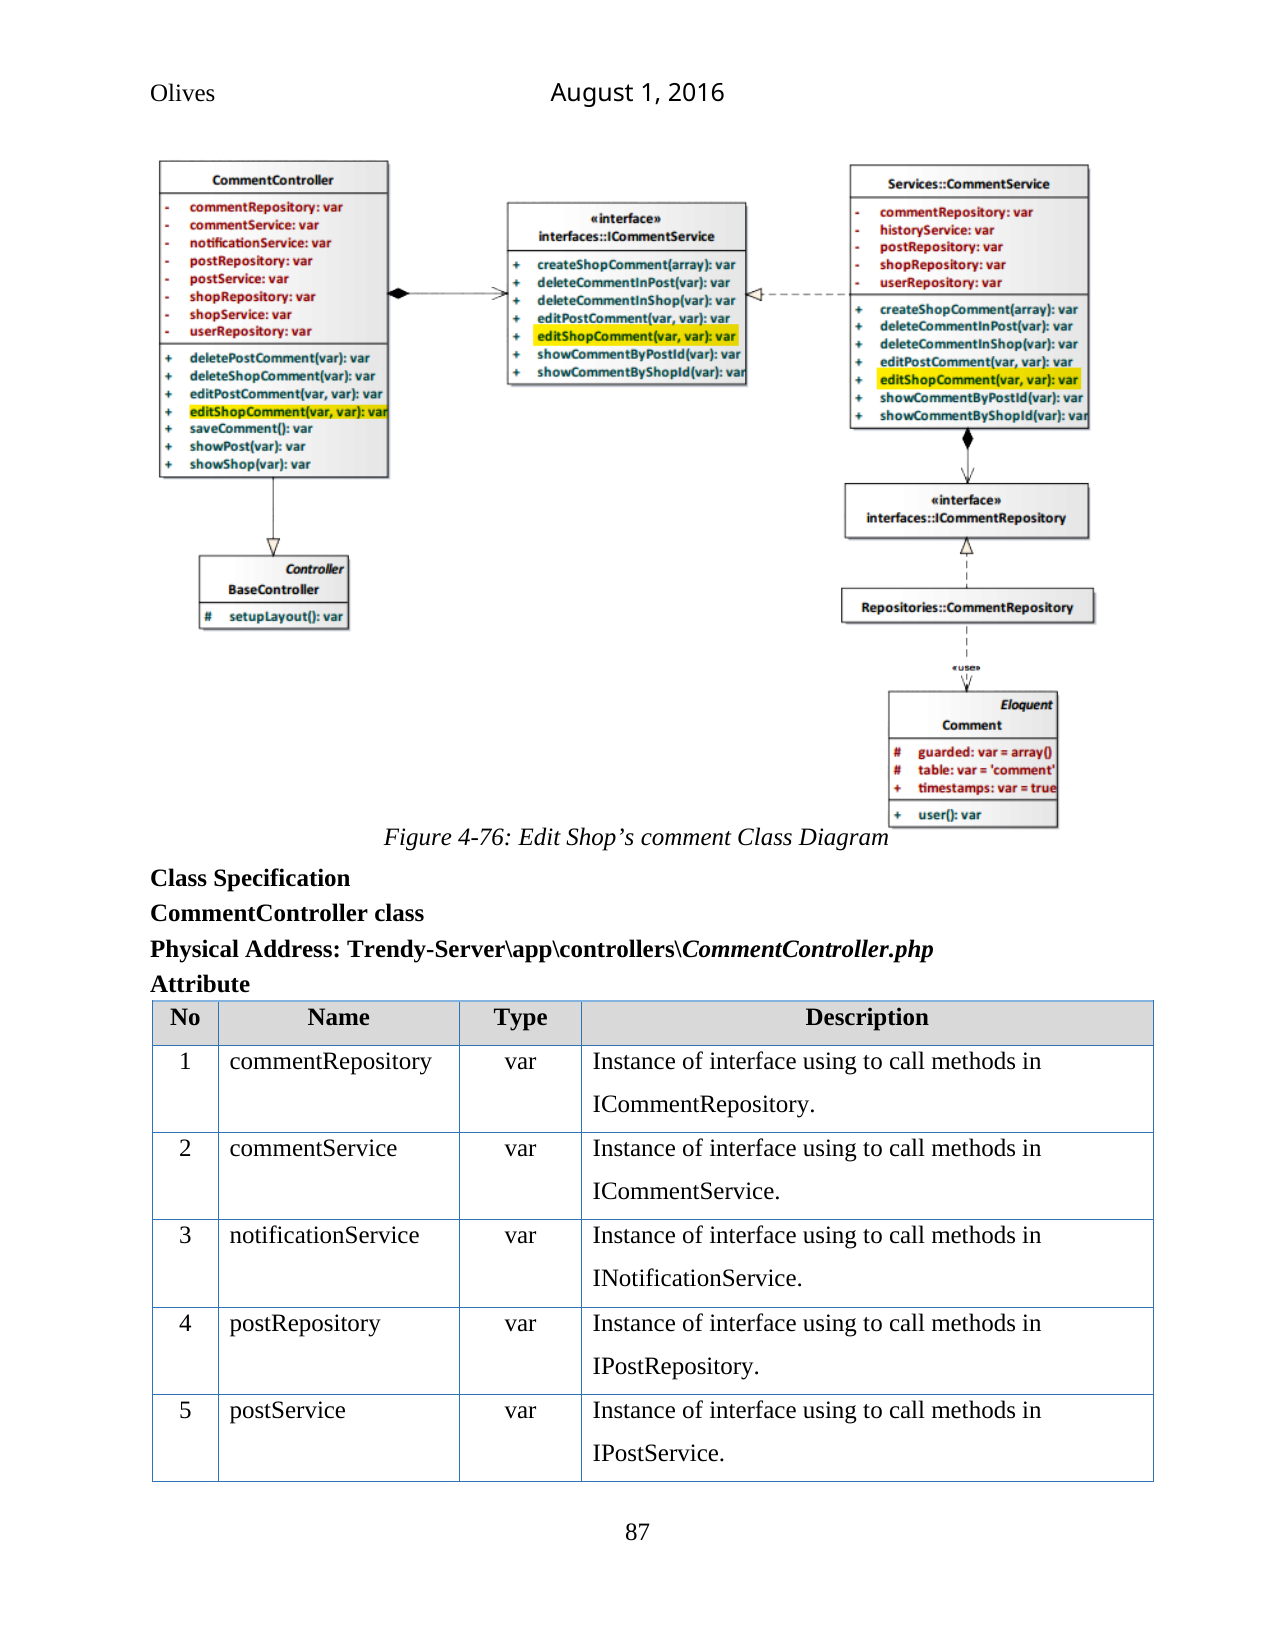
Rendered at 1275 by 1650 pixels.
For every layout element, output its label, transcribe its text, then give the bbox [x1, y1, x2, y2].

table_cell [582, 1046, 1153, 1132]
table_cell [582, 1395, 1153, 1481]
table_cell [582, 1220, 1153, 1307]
subtitle Attribute [150, 969, 1125, 998]
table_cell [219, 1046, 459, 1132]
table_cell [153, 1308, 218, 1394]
picture [654, 834, 661, 844]
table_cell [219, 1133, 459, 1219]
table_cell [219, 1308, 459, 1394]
picture [802, 830, 813, 844]
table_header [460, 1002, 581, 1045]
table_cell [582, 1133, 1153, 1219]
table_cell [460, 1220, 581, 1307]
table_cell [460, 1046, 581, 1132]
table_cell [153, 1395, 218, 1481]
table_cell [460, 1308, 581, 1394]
picture [150, 150, 1125, 845]
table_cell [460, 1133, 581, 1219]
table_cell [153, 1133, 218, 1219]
subtitle CommentController class [150, 898, 1125, 927]
picture [594, 834, 601, 844]
subtitle Physical Address: Trendy-Server\app\controllers\CommentController.php [150, 934, 1125, 962]
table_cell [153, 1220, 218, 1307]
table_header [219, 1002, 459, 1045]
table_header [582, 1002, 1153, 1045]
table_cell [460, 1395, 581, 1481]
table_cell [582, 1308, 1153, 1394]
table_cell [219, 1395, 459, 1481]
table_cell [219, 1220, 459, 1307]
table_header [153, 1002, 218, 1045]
subtitle Class Specification [150, 863, 1125, 892]
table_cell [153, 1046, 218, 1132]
